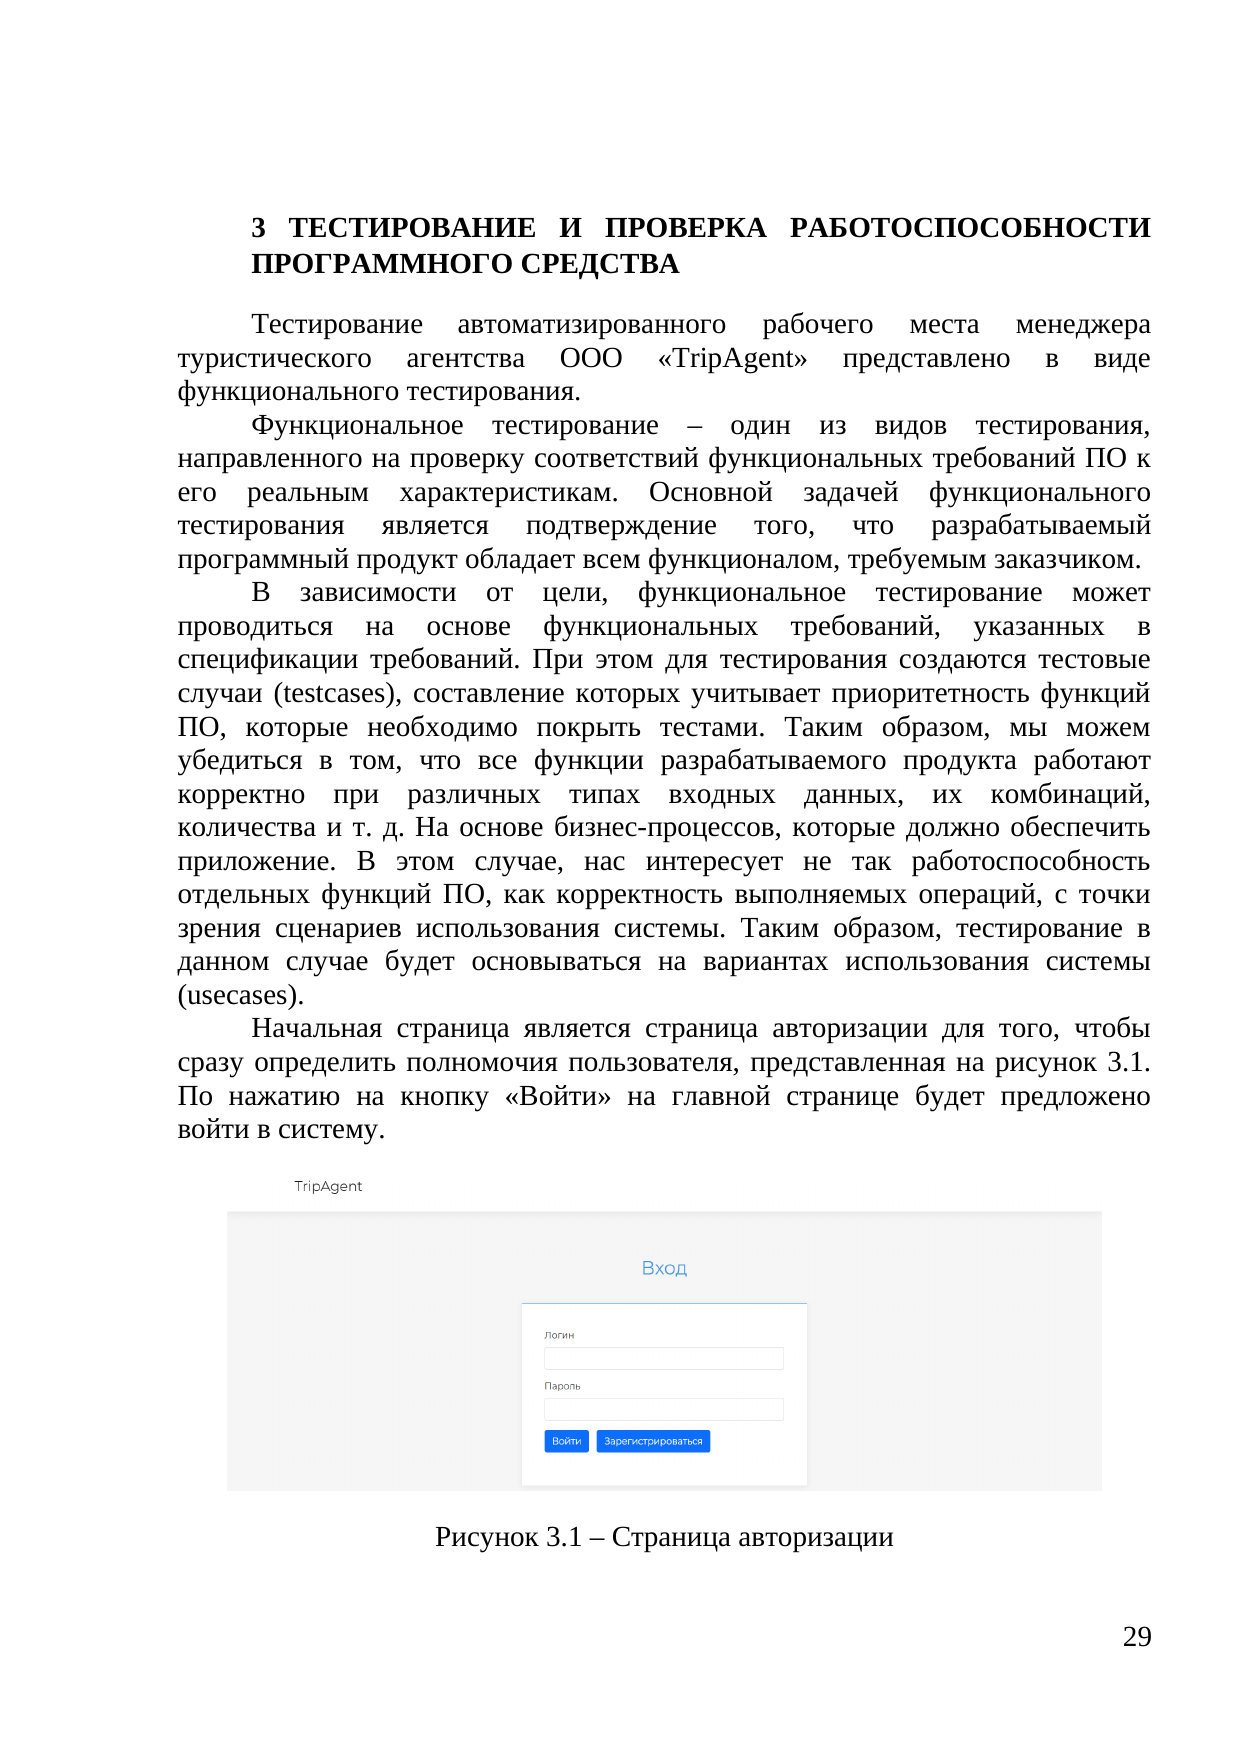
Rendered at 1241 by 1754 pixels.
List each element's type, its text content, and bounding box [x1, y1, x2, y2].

picture [227, 1178, 1102, 1491]
text Начальная страница является страница авторизации для того, чтобы сразу определить полномочия пользователя, представленная на рисунок 3.1. По нажатию на кнопку «Войти» на главной странице будет предложено войти в систему. [177, 1011, 1152, 1145]
text Тестирование автоматизированного рабочего места менеджера туристического агентства ООО «TripAgent» представлено в виде функционального тестирования. [177, 306, 1152, 407]
text Функциональное тестирование – один из видов тестирования, направленного на проверку соответствий функциональных требований ПО к его реальным характеристикам. Основной задачей функционального тестирования является подтверждение того, что разрабатываемый программный продукт обладает всем функционалом, требуемым заказчиком. [177, 407, 1152, 574]
text Рисунок 3.1 – Страница авторизации [177, 1519, 1152, 1553]
text В зависимости от цели, функциональное тестирование может проводиться на основе функциональных требований, указанных в спецификации требований. При этом для тестирования создаются тестовые случаи (testcases), составление которых учитывает приоритетность функций ПО, которые необходимо покрыть тестами. Таким образом, мы можем убедиться в том, что все функции разрабатываемого продукта работают корректно при различных типах входных данных, их комбинаций, количества и т. д. На основе бизнес-процессов, которые должно обеспечить приложение. В этом случае, нас интересует не так работоспособность отдельных функций ПО, как корректность выполняемых операций, с точки зрения сценариев использования системы. Таким образом, тестирование в данном случае будет основываться на вариантах использования системы (usecases). [177, 574, 1152, 1011]
subtitle 3 ТЕСТИРОВАНИЕ И ПРОВЕРКА РАБОТОСПОСОБНОСТИ ПРОГРАММНОГО СРЕДСТВА [251, 210, 1152, 279]
